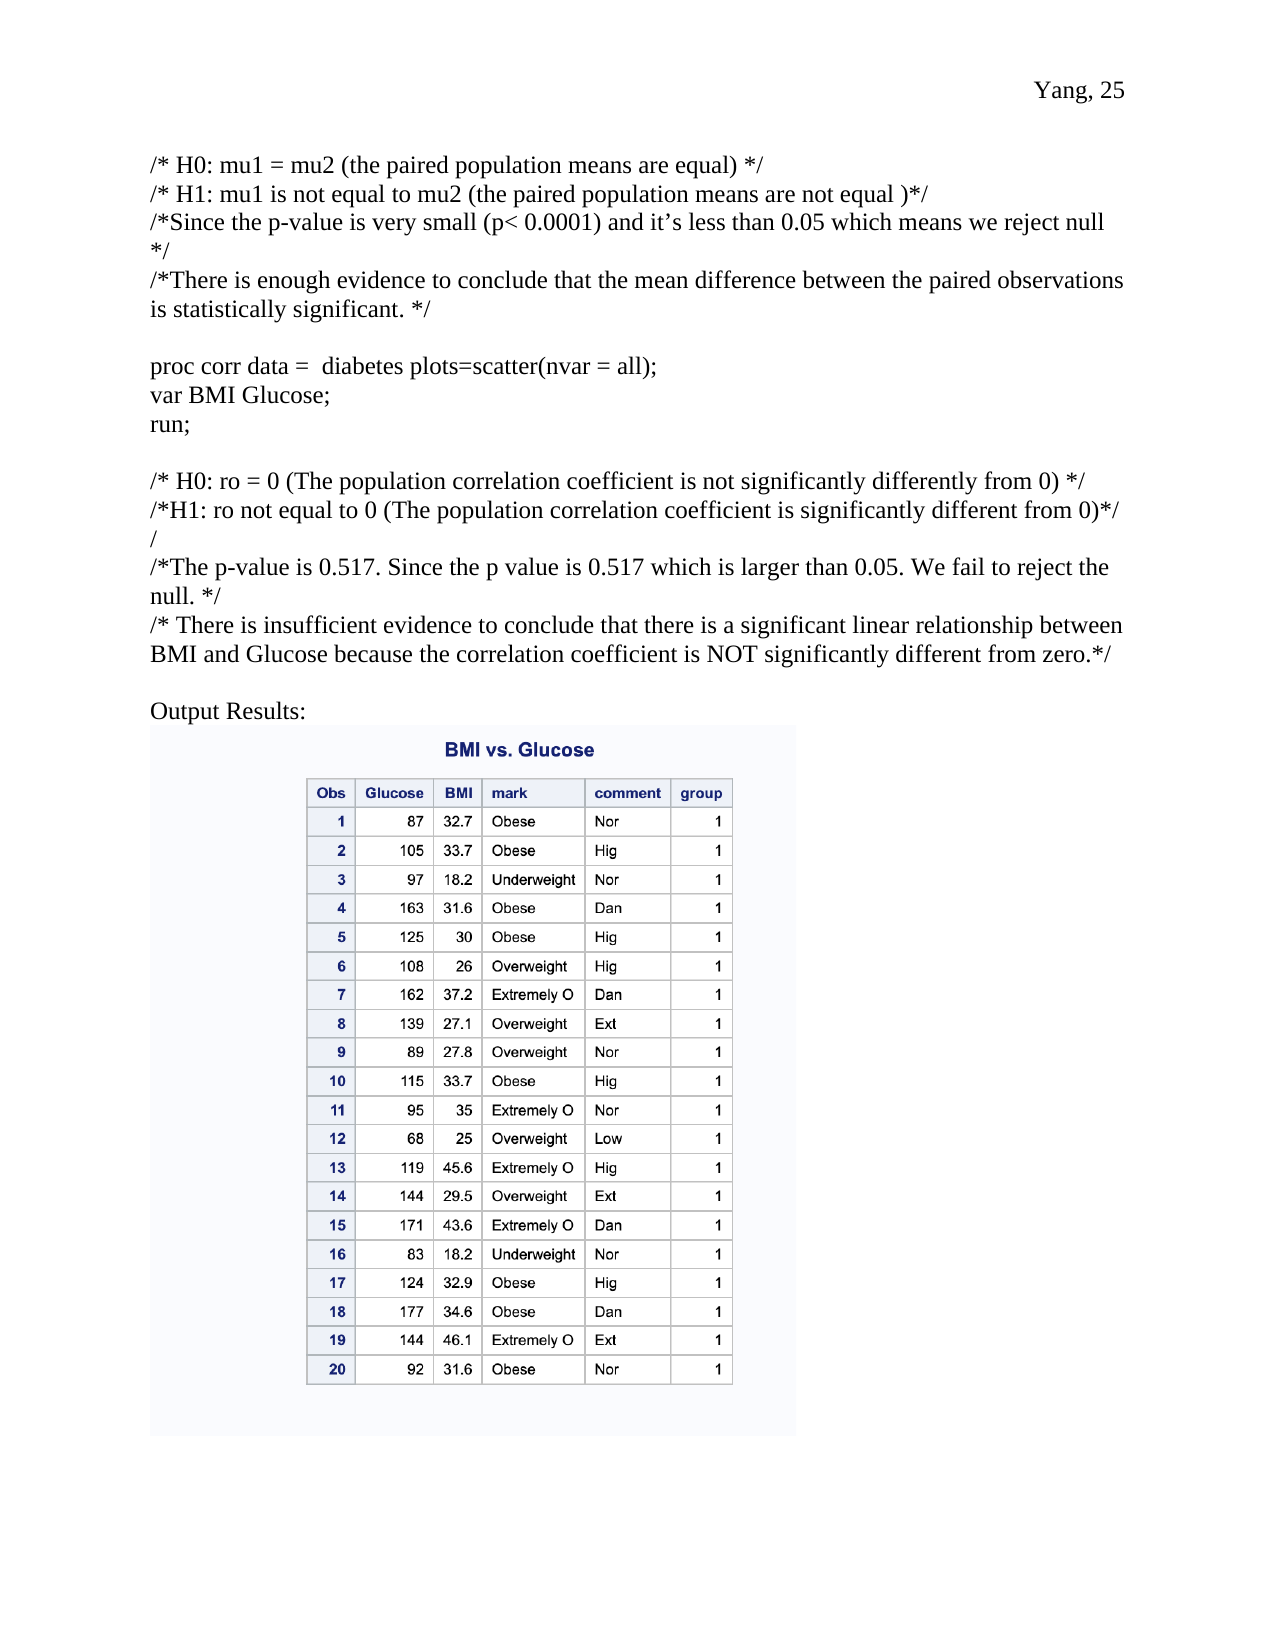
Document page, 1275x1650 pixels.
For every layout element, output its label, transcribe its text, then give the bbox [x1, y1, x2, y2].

text / [150, 524, 1125, 552]
text /* H0: mu1 = mu2 (the paired population means are equal) */ [150, 150, 1125, 179]
text /*Since the p-value is very small (p< 0.0001) and it’s less than 0.05 which means we reject null */ [150, 207, 1125, 265]
text proc corr data = diabetes plots=scatter(nvar = all); [150, 351, 1125, 380]
text run; [150, 409, 1125, 437]
text /* H1: mu1 is not equal to mu2 (the paired population means are not equal )*/ [150, 179, 1125, 207]
picture [150, 725, 797, 1436]
text /* There is insufficient evidence to conclude that there is a significant linear relationship between BMI and Glucose because the correlation coefficient is NOT significantly different from zero.*/ [150, 610, 1125, 667]
text /*There is enough evidence to conclude that the mean difference between the paired observations is statistically significant. */ [150, 265, 1125, 322]
text /*The p-value is 0.517. Since the p value is 0.517 which is larger than 0.05. We fail to reject the null. */ [150, 552, 1125, 610]
text /* H0: ro = 0 (The population correlation coefficient is not significantly differently from 0) */ [150, 466, 1125, 495]
text var BMI Glucose; [150, 380, 1125, 409]
text /*H1: ro not equal to 0 (The population correlation coefficient is significantly different from 0)*/ [150, 495, 1125, 524]
text Output Results: [150, 696, 1125, 725]
